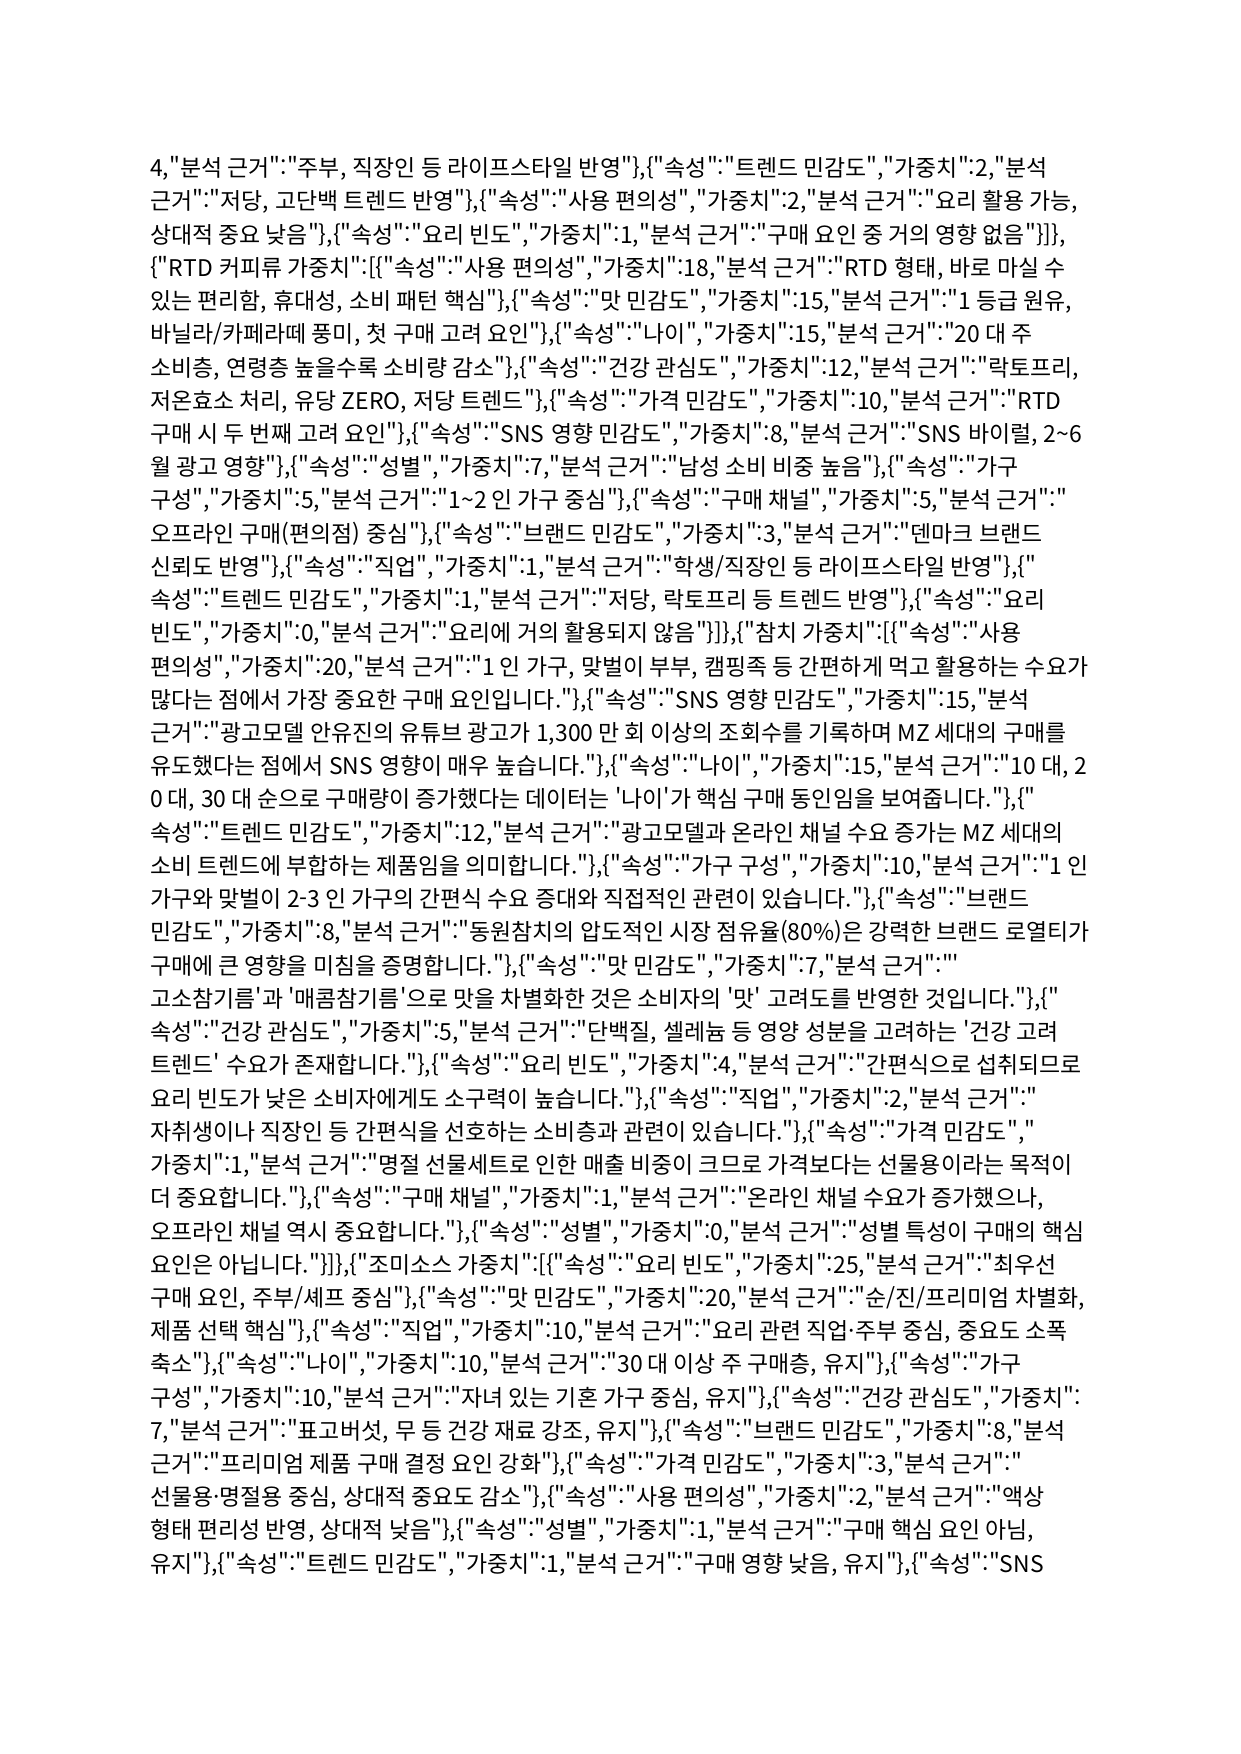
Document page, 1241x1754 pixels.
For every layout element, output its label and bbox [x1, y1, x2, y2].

text [150, 150, 1090, 1579]
